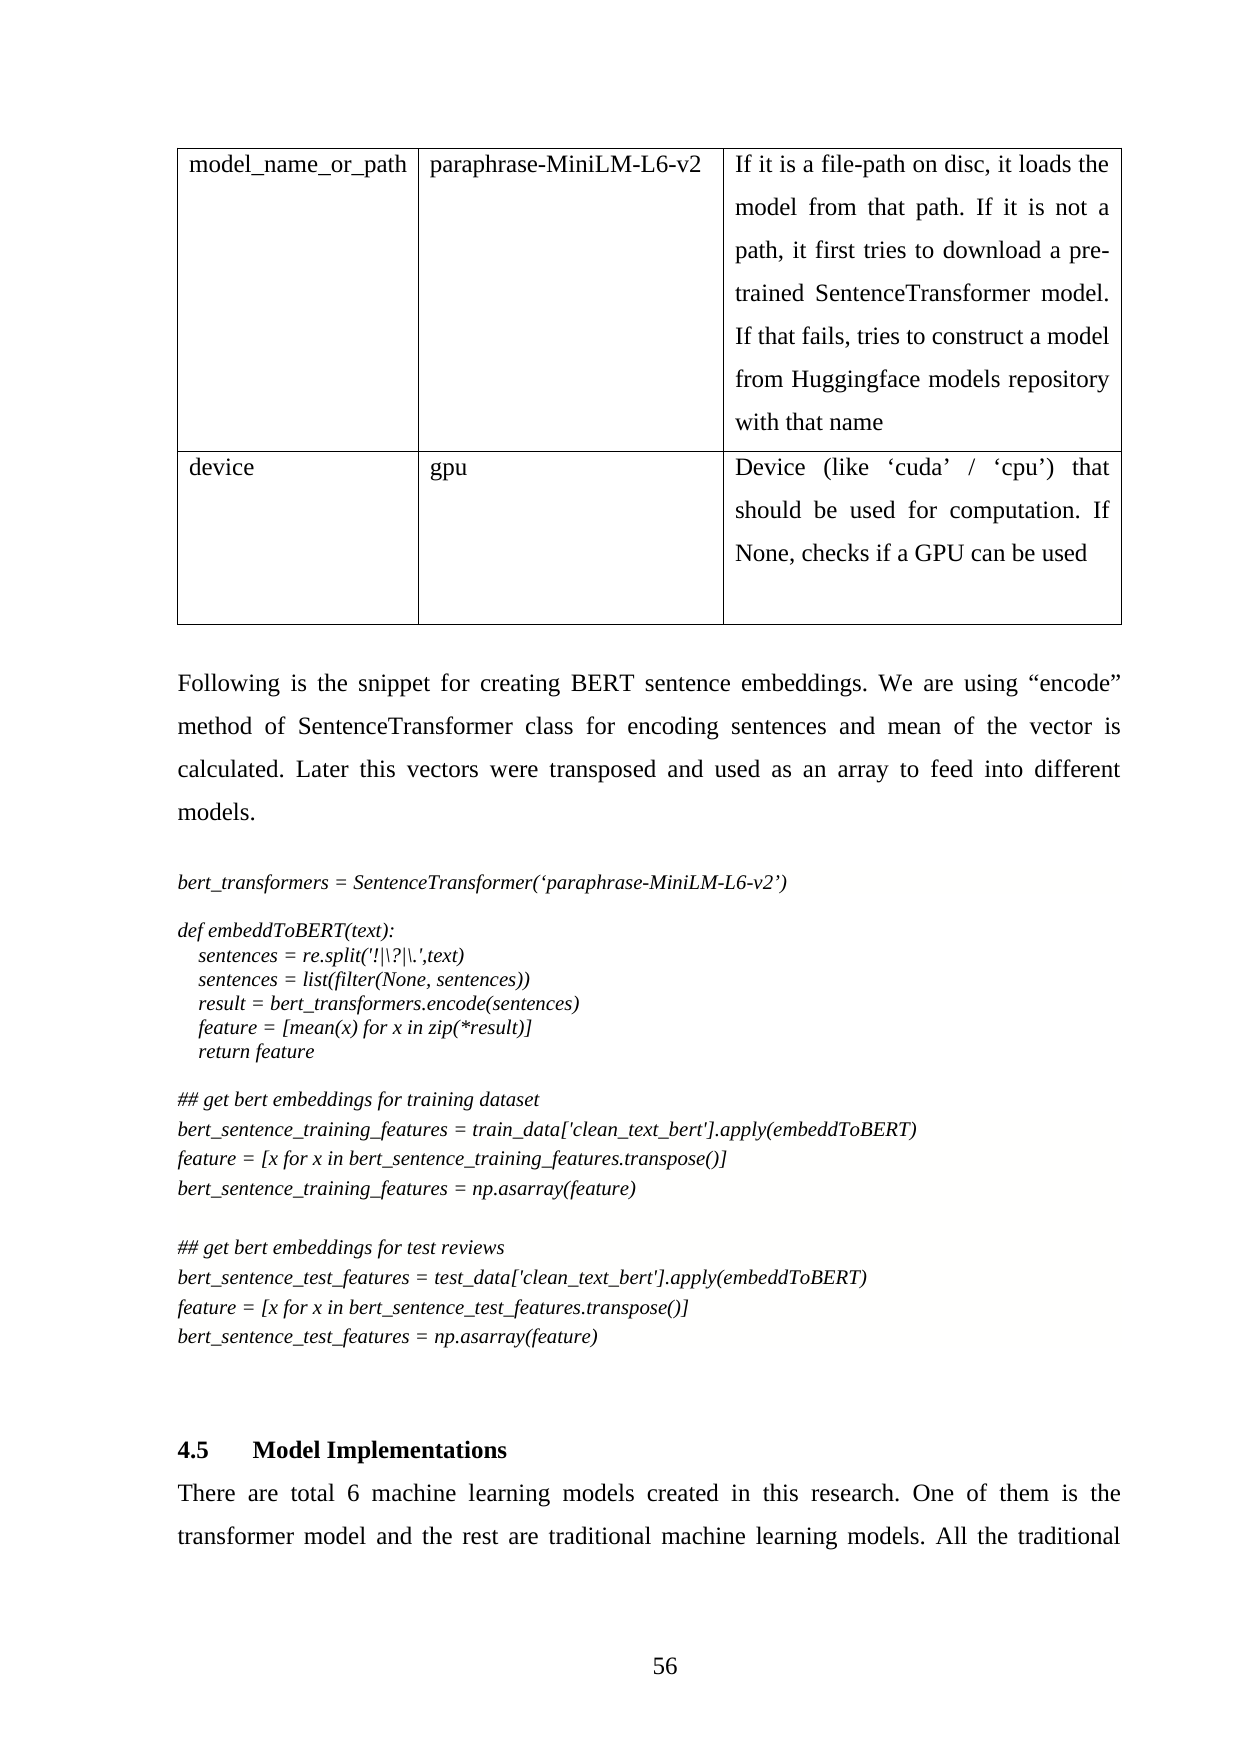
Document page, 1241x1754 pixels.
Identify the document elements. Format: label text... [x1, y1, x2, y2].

table_cell model_name_or_path [178, 149, 418, 451]
text feature = [x for x in bert_sentence_training_features.transpose()] [177, 1141, 1122, 1170]
text ## get bert embeddings for training dataset [177, 1087, 1122, 1111]
text return feature [177, 1039, 1122, 1063]
table_cell gpu [419, 452, 723, 624]
text ## get bert embeddings for test reviews [177, 1230, 1122, 1259]
text sentences = list(filter(None, sentences)) [177, 967, 1122, 991]
text feature = [x for x in bert_sentence_test_features.transpose()] [177, 1289, 1122, 1319]
table_cell Device (like ‘cuda’ / ‘cpu’) that should be used for computation. If None, checks if a GPU can be used [724, 452, 1121, 624]
text 4.5 Model Implementations [177, 1435, 1122, 1463]
table_cell device [178, 452, 418, 624]
text bert_sentence_test_features = test_data['clean_text_bert'].apply(embeddToBERT) [177, 1259, 1122, 1289]
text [177, 1478, 1122, 1550]
text Following is the snippet for creating BERT sentence embeddings. We are using “encode” method of SentenceTransformer class for encoding sentences and mean of the vector is calculated. Later this vectors were transposed and used as an array to feed into different models. [177, 668, 1122, 826]
text sentences = re.split('!|\?|\.',text) [177, 942, 1122, 967]
table_cell If it is a file-path on disc, it loads the model from that path. If it is not a path, it first tries to download a pre-trained SentenceTransformer model. If that fails, tries to construct a model from Huggingface models repository with that name [724, 149, 1121, 451]
text bert_transformers = SentenceTransformer(‘paraphrase-MiniLM-L6-v2’) [177, 865, 1122, 894]
text def embeddToBERT(text): [177, 918, 1122, 942]
text bert_sentence_training_features = train_data['clean_text_bert'].apply(embeddToBERT) [177, 1111, 1122, 1141]
text bert_sentence_training_features = np.asarray(feature) [177, 1170, 1122, 1200]
text feature = [mean(x) for x in zip(*result)] [177, 1015, 1122, 1039]
text bert_sentence_test_features = np.asarray(feature) [177, 1319, 1122, 1348]
table_cell paraphrase-MiniLM-L6-v2 [419, 149, 723, 451]
text result = bert_transformers.encode(sentences) [177, 991, 1122, 1015]
